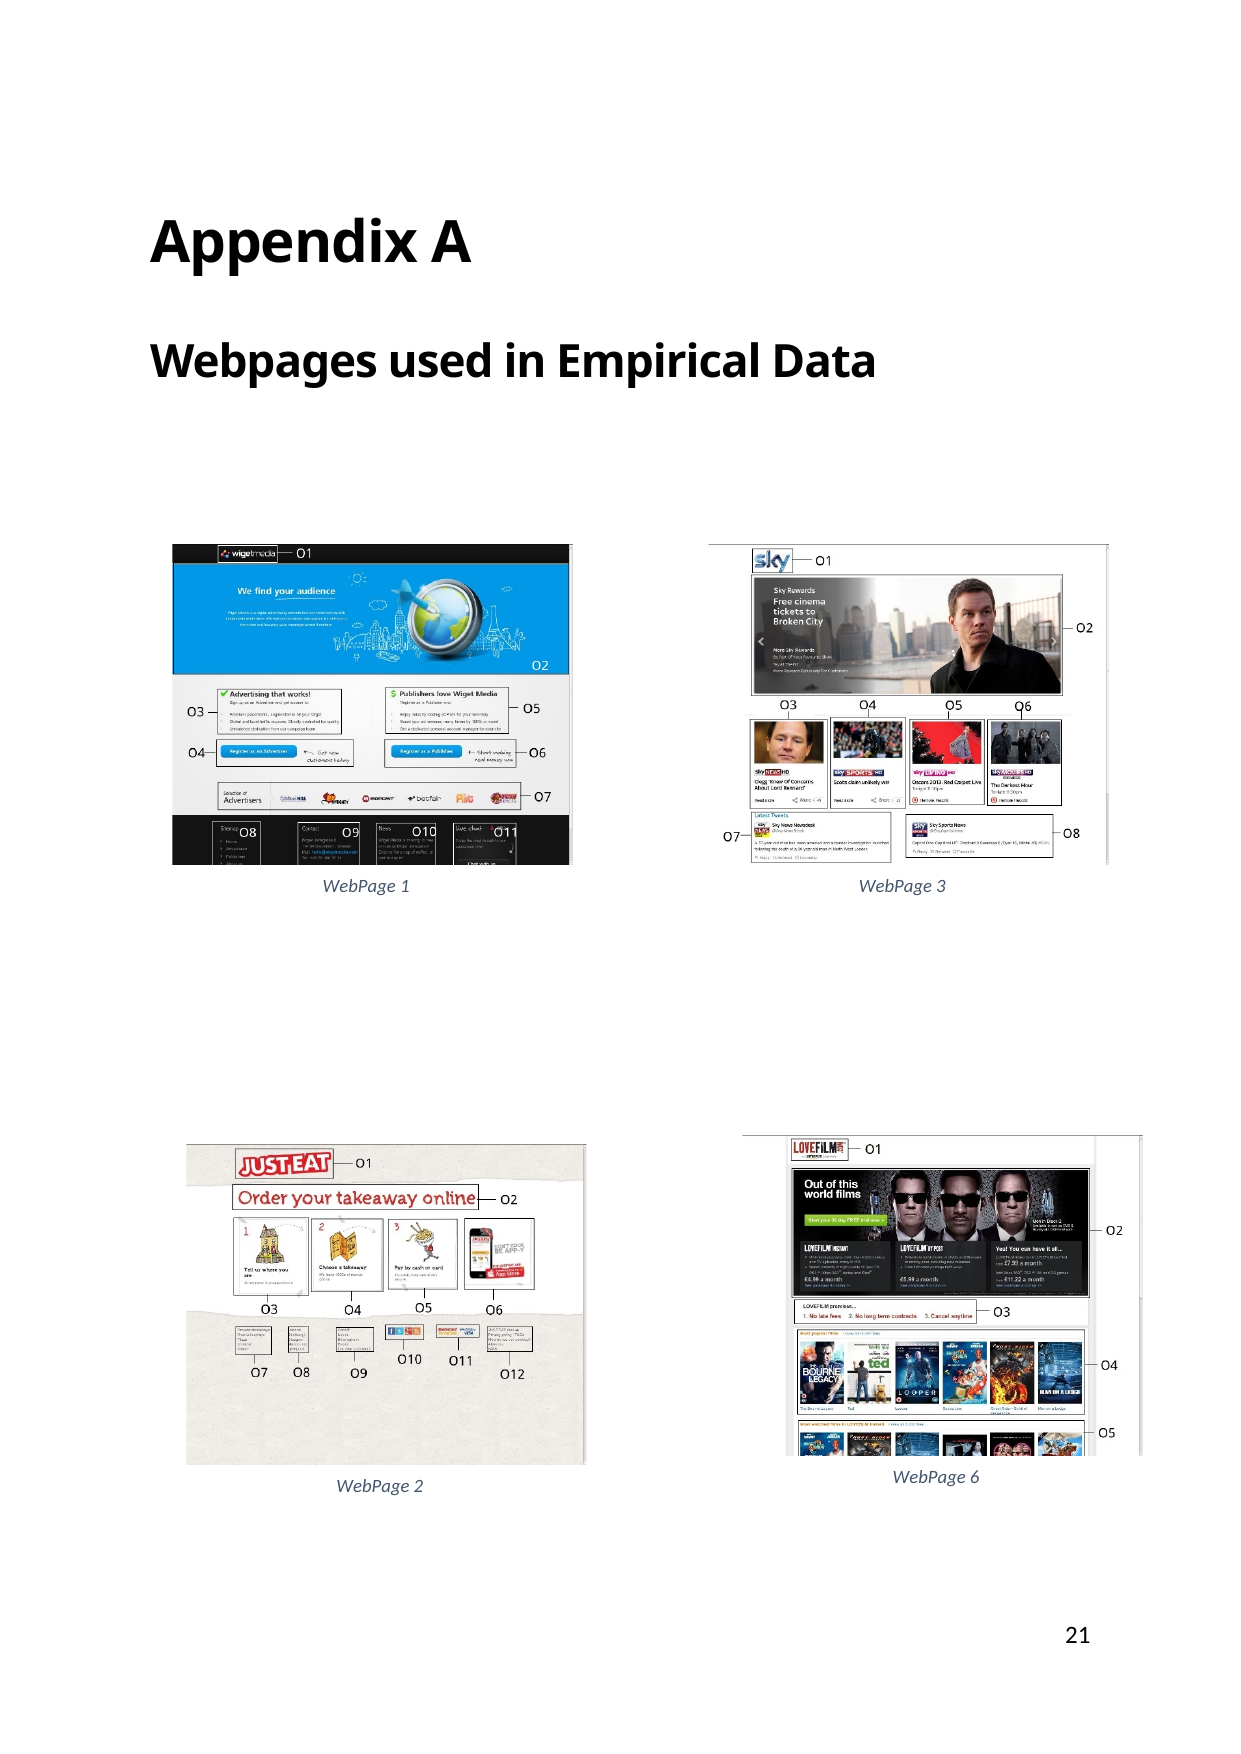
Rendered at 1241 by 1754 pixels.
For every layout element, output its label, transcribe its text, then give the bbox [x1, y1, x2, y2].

picture [708, 544, 1109, 865]
picture [186, 1144, 587, 1465]
title Webpages used in Empirical Data [150, 329, 1090, 391]
title Appendix A [150, 199, 1090, 279]
picture [172, 544, 573, 865]
picture [742, 1135, 1143, 1456]
